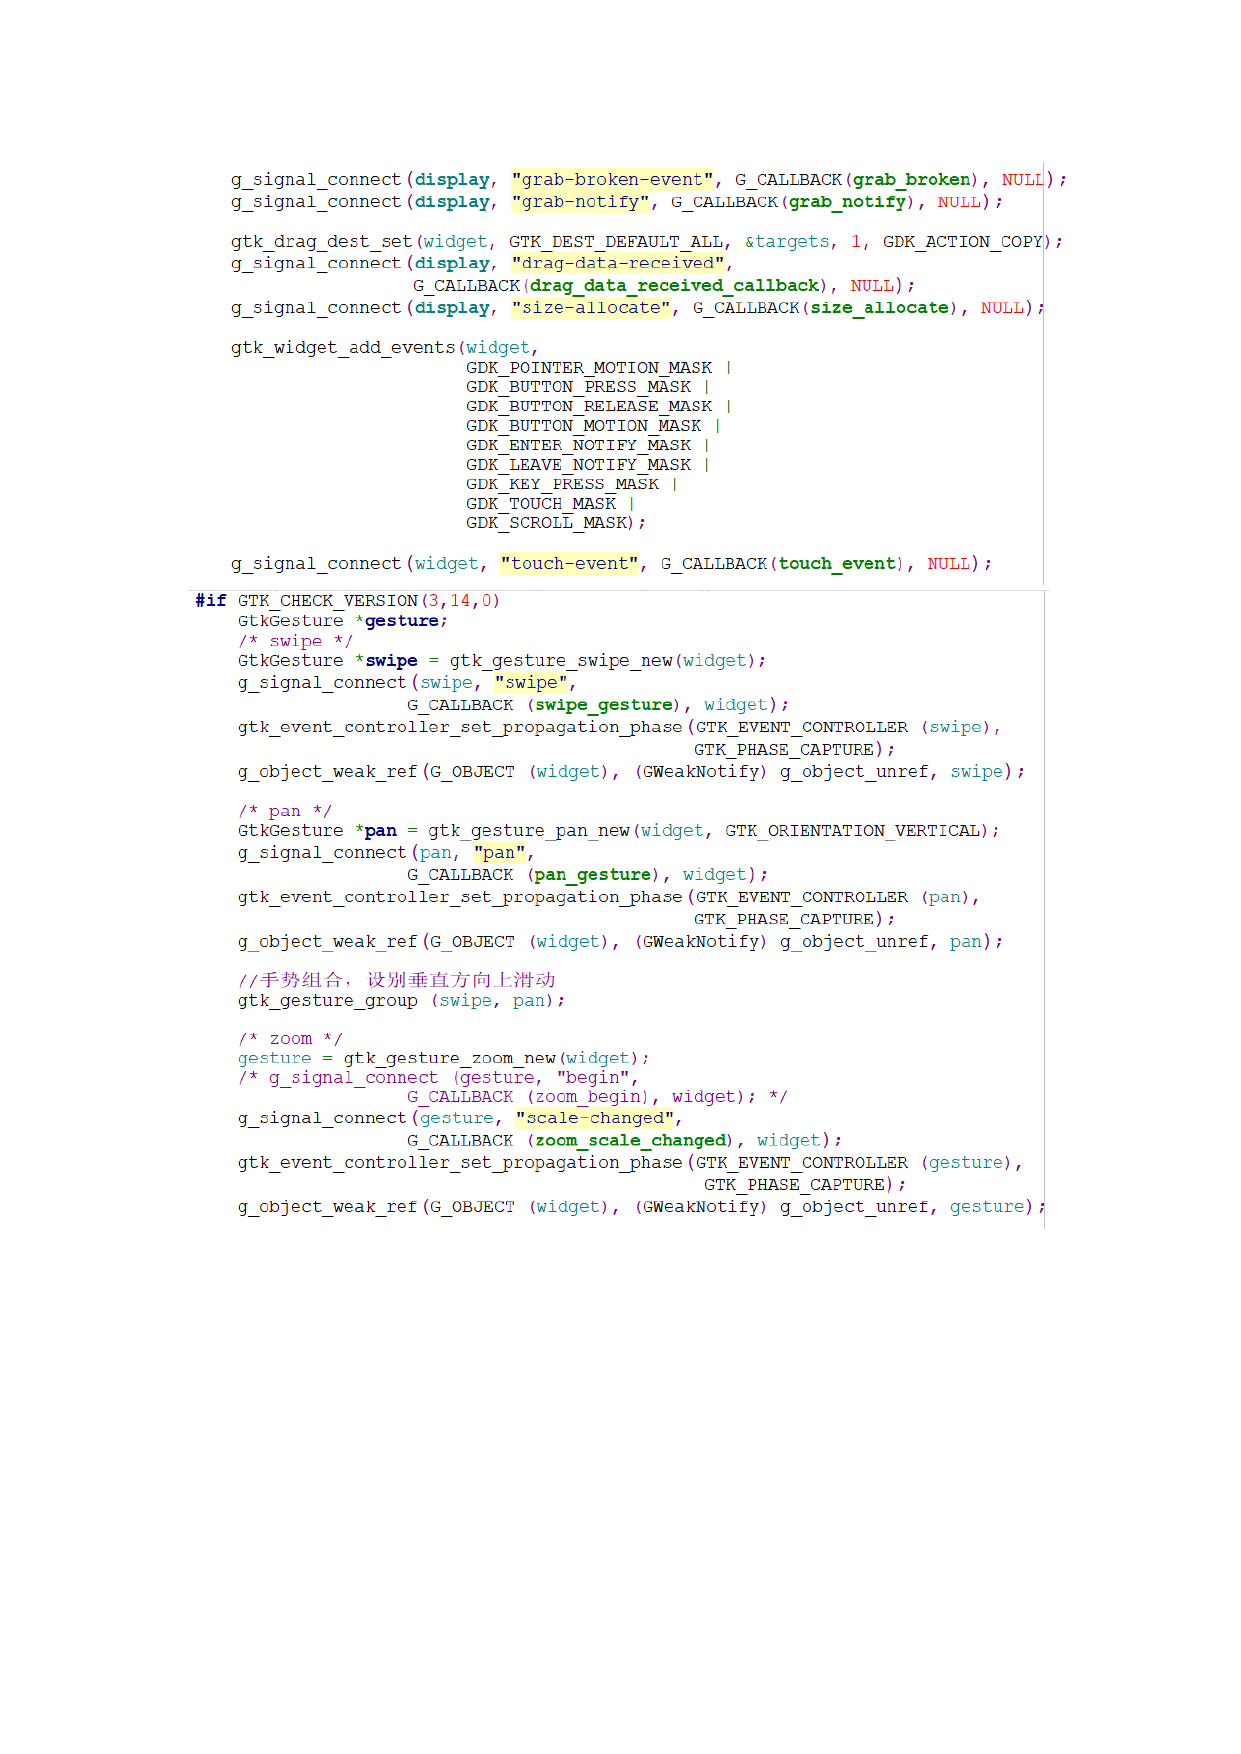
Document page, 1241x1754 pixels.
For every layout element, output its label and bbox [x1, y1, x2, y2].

picture [187, 162, 1070, 585]
picture [187, 590, 1050, 1229]
